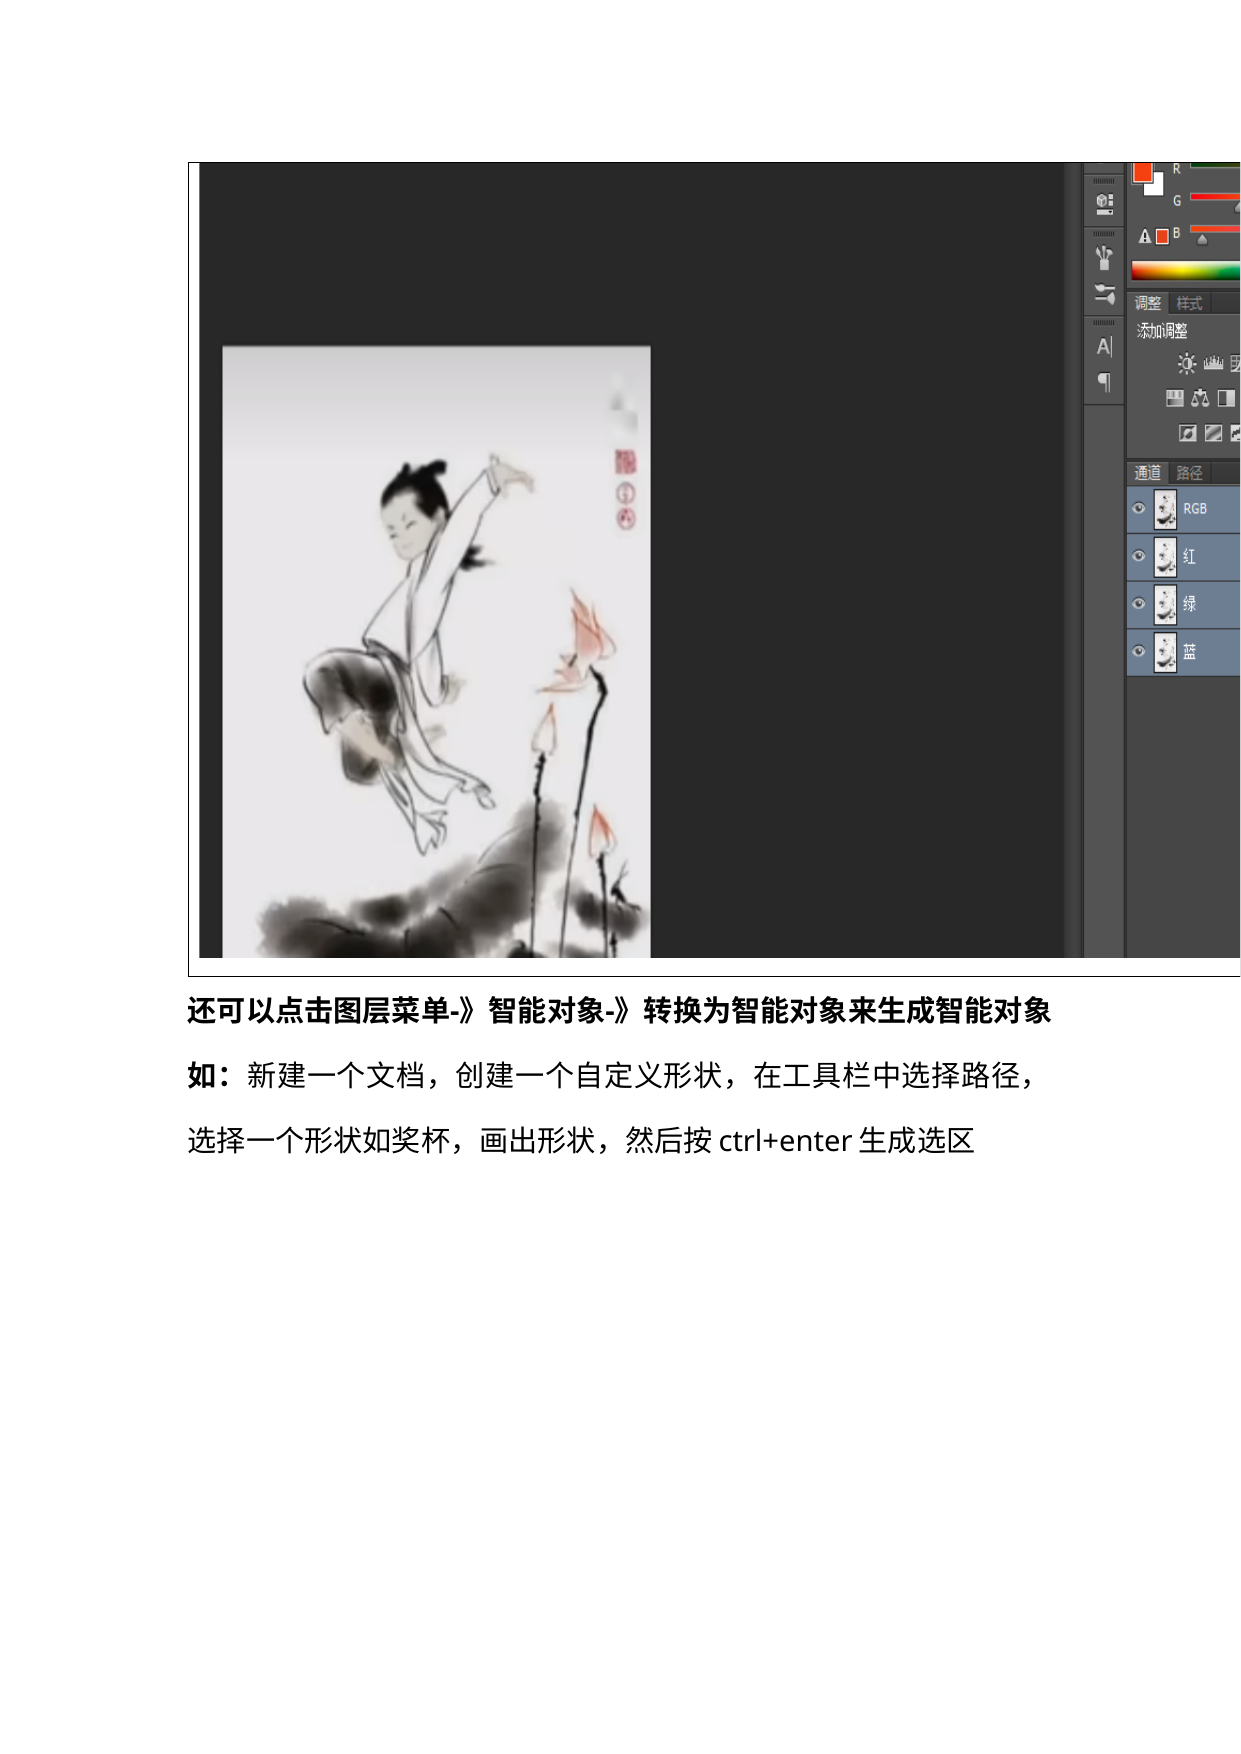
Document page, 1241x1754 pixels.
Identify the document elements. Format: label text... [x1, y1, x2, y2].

text 如：新建一个文档，创建一个自定义形状，在工具栏中选择路径，选择一个形状如奖杯，画出形状，然后按ctrl+enter生成选区 [187, 1042, 1053, 1172]
picture [199, 163, 1241, 958]
text 还可以点击图层菜单-》智能对象-》转换为智能对象来生成智能对象 [187, 977, 1053, 1042]
table_cell [189, 163, 1240, 976]
